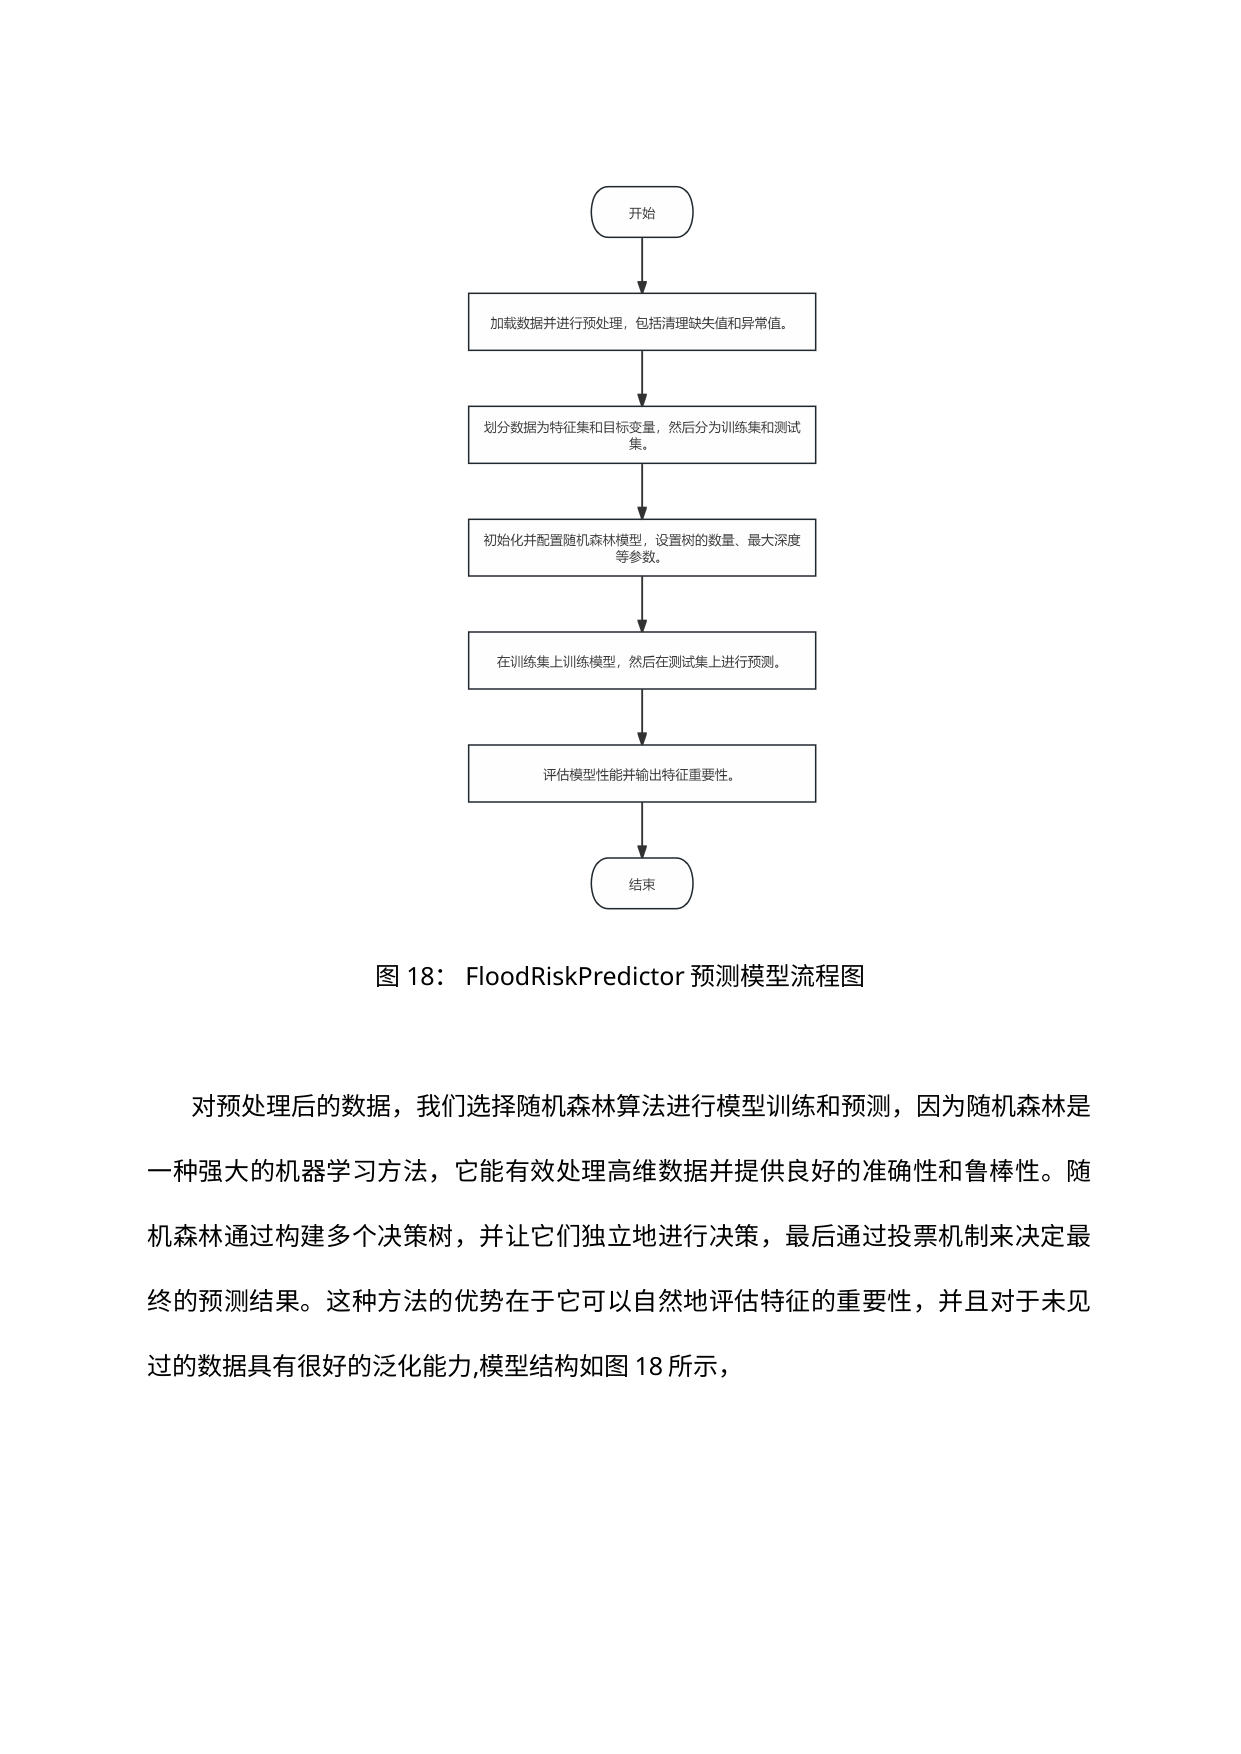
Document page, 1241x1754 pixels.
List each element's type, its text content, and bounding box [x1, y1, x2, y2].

text 图 18： FloodRiskPredictor预测模型流程图 [148, 942, 1092, 1007]
text 对预处理后的数据，我们选择随机森林算法进行模型训练和预测，因为随机森林是一种强大的机器学习方法，它能有效处理高维数据并提供良好的准确性和鲁棒性。随机森林通过构建多个决策树，并让它们独立地进行决策，最后通过投票机制来决定最终的预测结果。这种方法的优势在于它可以自然地评估特征的重要性，并且对于未见过的数据具有很好的泛化能力,模型结构如图18所示， [148, 1072, 1092, 1397]
picture [443, 162, 841, 934]
